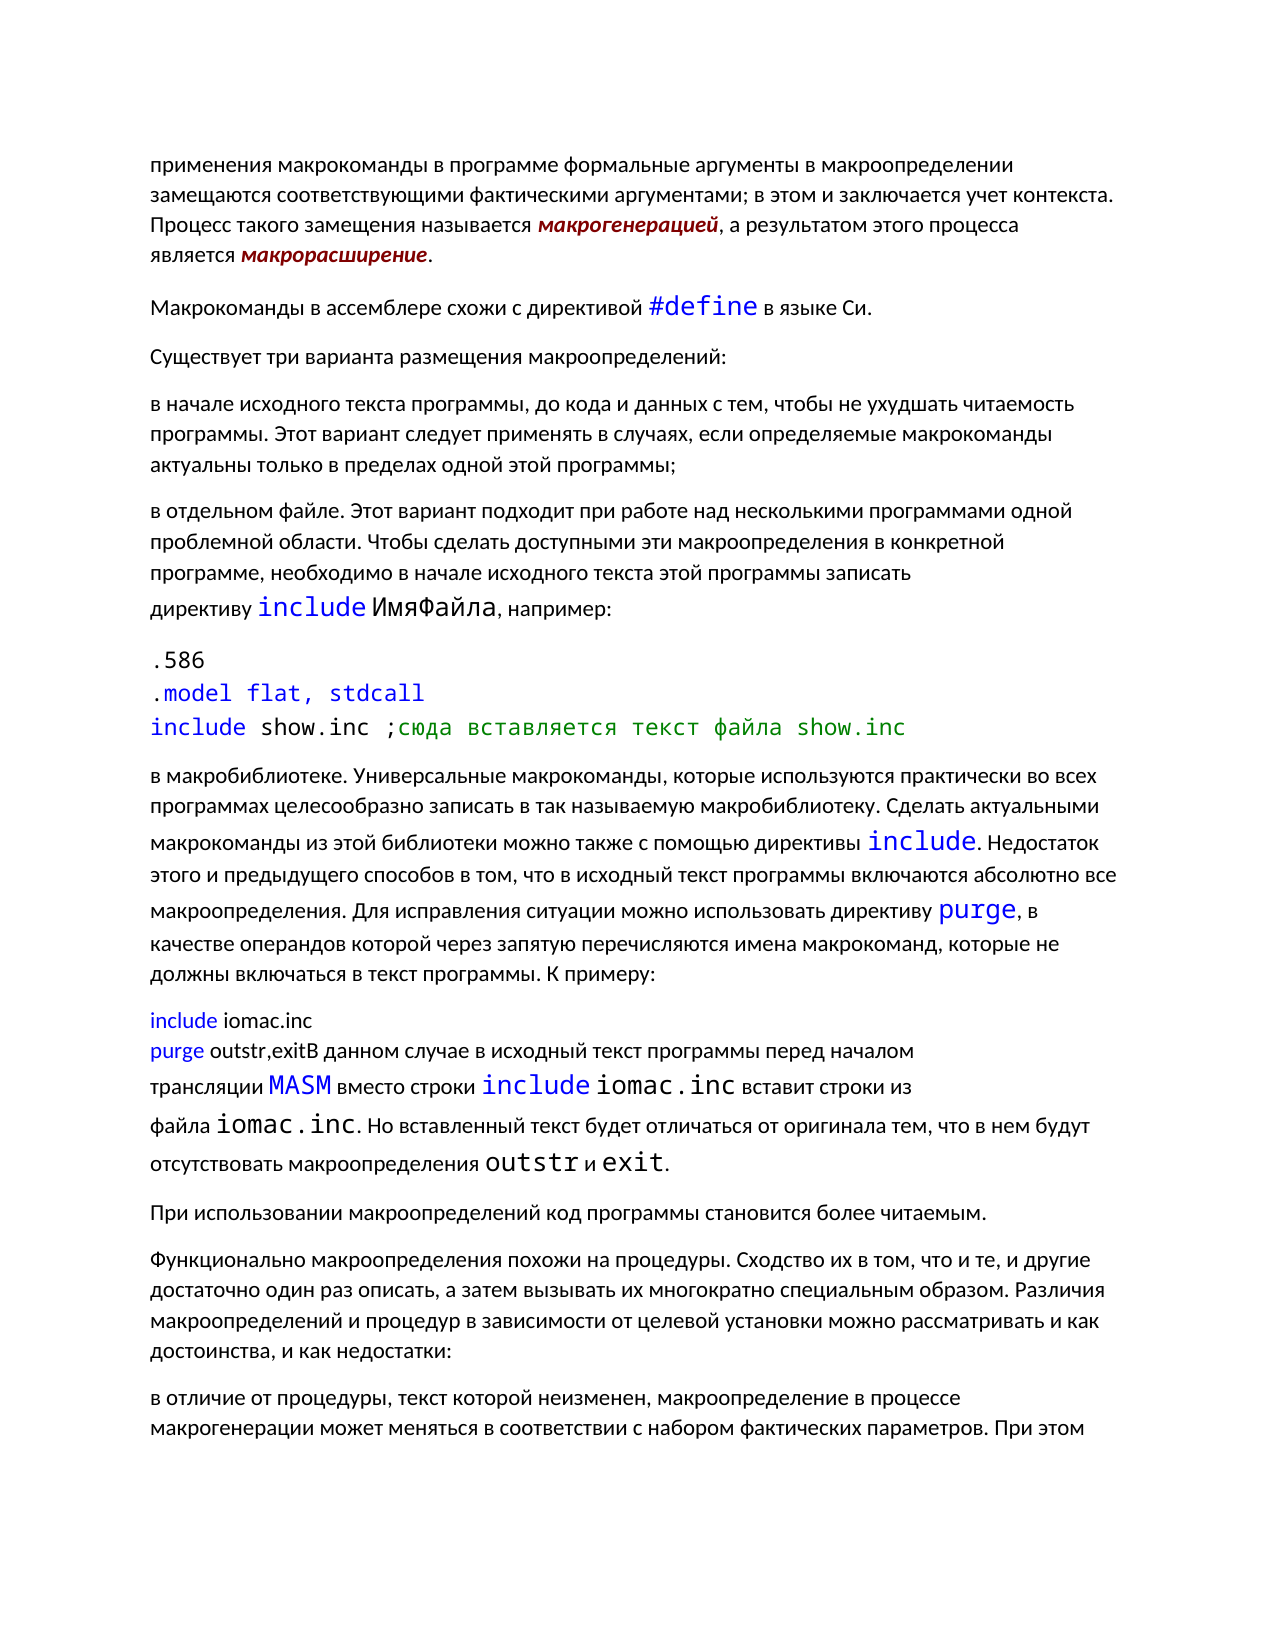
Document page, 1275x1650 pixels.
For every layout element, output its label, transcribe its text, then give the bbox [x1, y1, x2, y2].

text Функционально макроопределения похожи на процедуры. Сходство их в том, что и те, и другие достаточно один раз описать, а затем вызывать их многократно специальным образом. Различия макроопределений и процедур в зависимости от целевой установки можно рассматривать и как достоинства, и как недостатки: [150, 1245, 1125, 1364]
text Существует три варианта размещения макроопределений: [150, 342, 1125, 371]
text в макробиблиотеке. Универсальные макрокоманды, которые используются практически во всех программах целесообразно записать в так называемую макробиблиотеку. Сделать актуальными макрокоманды из этой библиотеки можно также с помощью директивы include. Недостаток этого и предыдущего способов в том, что в исходный текст программы включаются абсолютно все макроопределения. Для исправления ситуации можно использовать директиву purge, в качестве операндов которой через запятую перечисляются имена макрокоманд, которые не должны включаться в текст программы. К примеру: [150, 761, 1125, 987]
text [150, 1383, 1125, 1441]
text include iomac.inc purge outstr,exitВ данном случае в исходный текст программы перед началом трансляции MASM вместо строки include iomac.inc вставит строки из файла iomac.inc. Но вставленный текст будет отличаться от оригинала тем, что в нем будут отсутствовать макроопределения outstr и exit. [150, 1006, 1125, 1179]
text При использовании макроопределений код программы становится более читаемым. [150, 1198, 1125, 1227]
text Макрокоманды в ассемблере схожи с директивой #define в языке Си. [150, 287, 1125, 323]
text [150, 150, 1125, 269]
text в отдельном файле. Этот вариант подходит при работе над несколькими программами одной проблемной области. Чтобы сделать доступными эти макроопределения в конкретной программе, необходимо в начале исходного текста этой программы записать директиву include ИмяФайла, например: [150, 497, 1125, 624]
text .586 .model flat, stdcall include show.inc ;сюда вставляется текст файла show.inc [150, 643, 1125, 742]
text в начале исходного текста программы, до кода и данных с тем, чтобы не ухудшать читаемость программы. Этот вариант следует применять в случаях, если определяемые макрокоманды актуальны только в пределах одной этой программы; [150, 389, 1125, 478]
